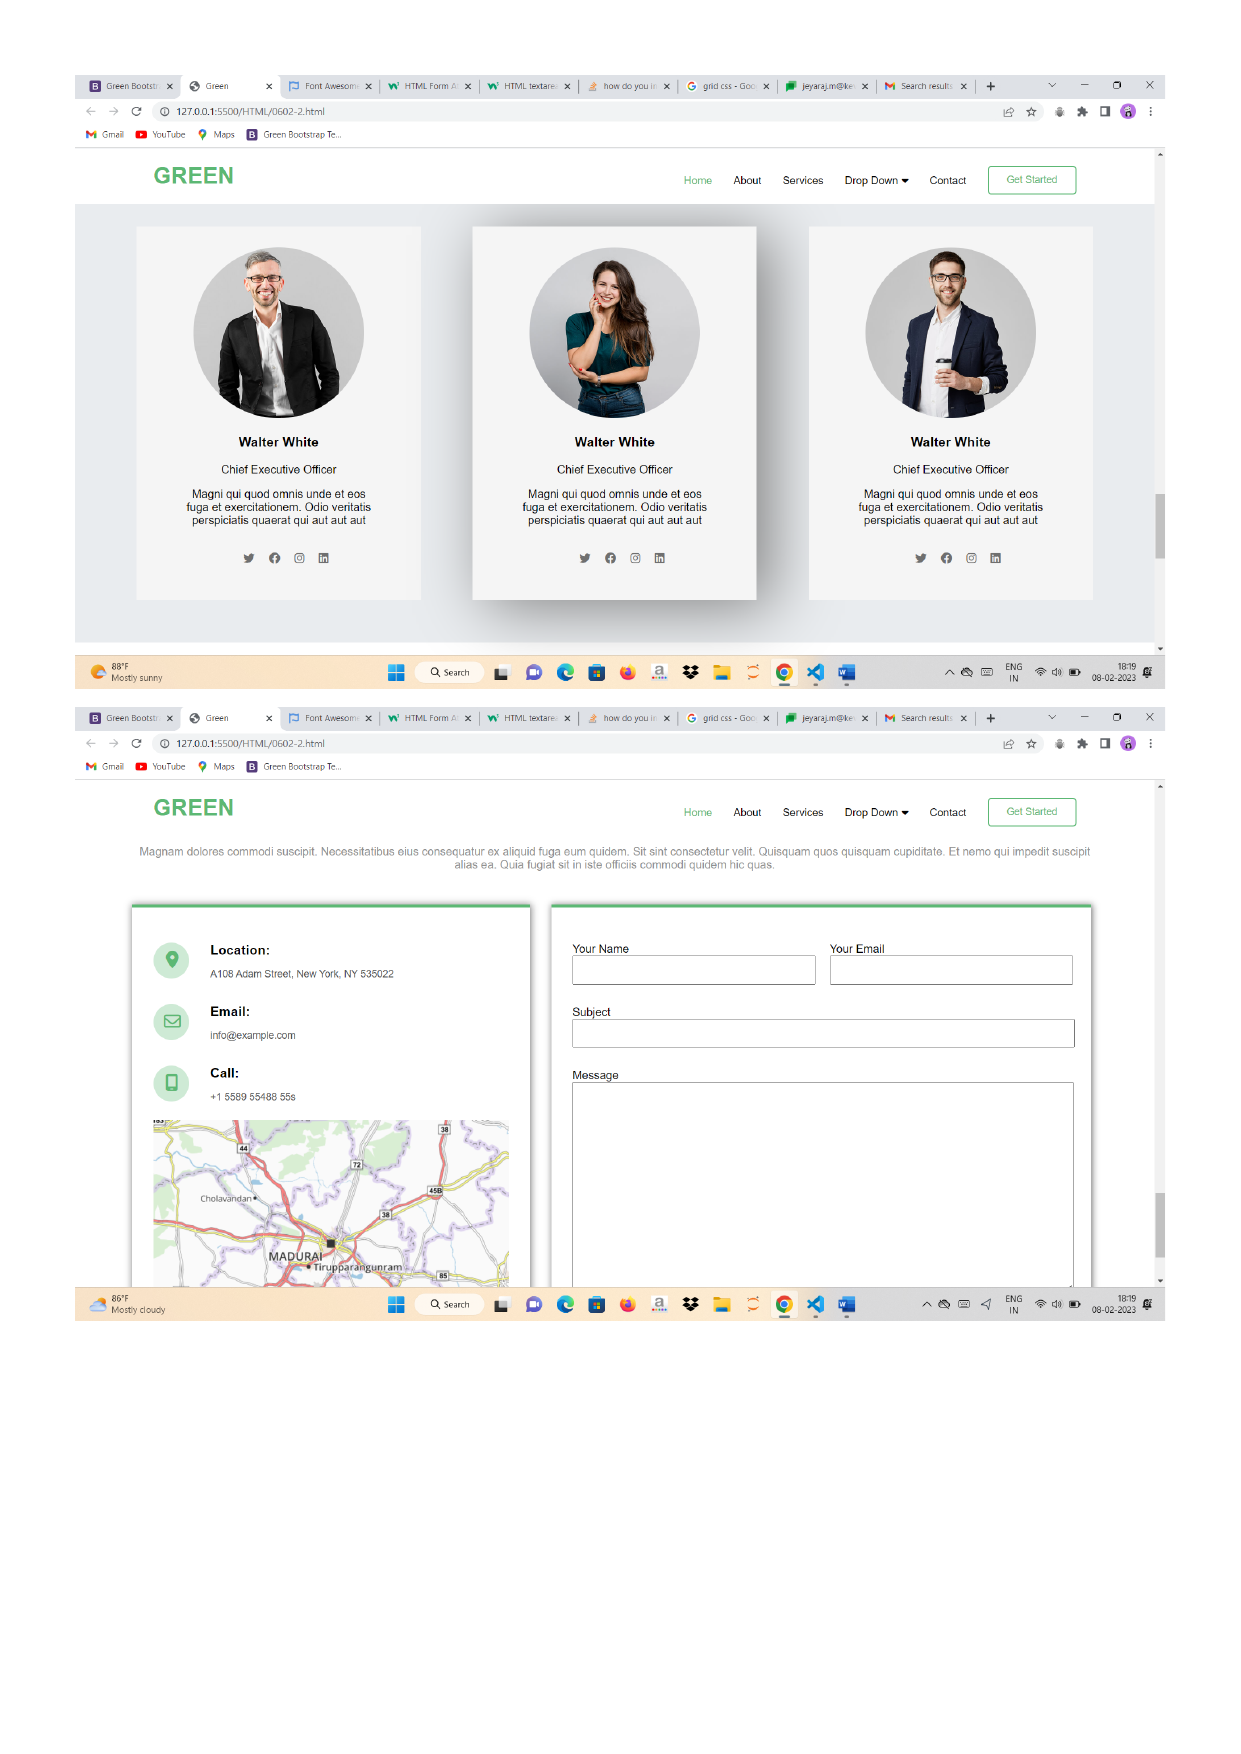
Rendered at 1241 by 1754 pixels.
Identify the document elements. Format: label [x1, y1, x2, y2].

picture [75, 707, 1166, 1321]
picture [75, 75, 1166, 689]
